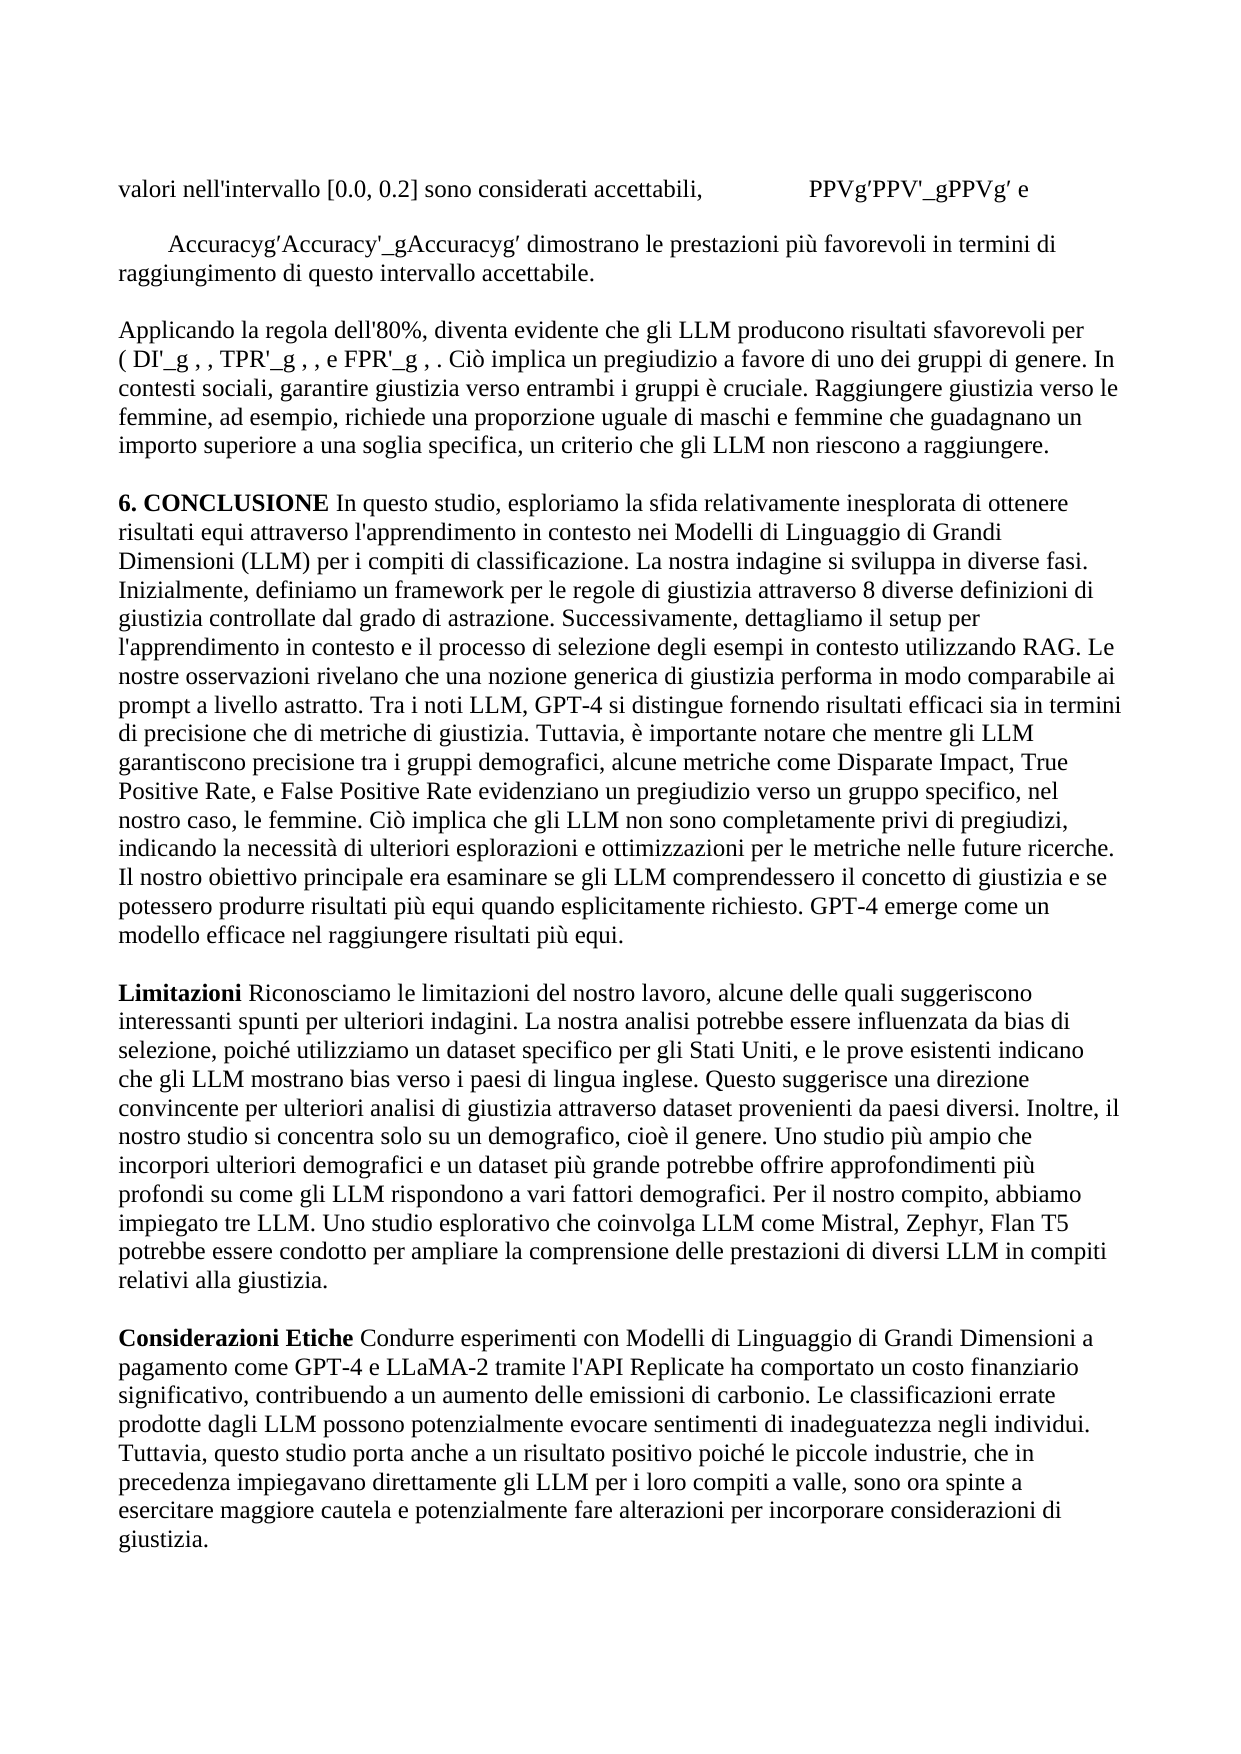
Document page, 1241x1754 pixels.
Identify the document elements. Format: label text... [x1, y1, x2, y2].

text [118, 148, 1122, 286]
text Considerazioni Etiche Condurre esperimenti con Modelli di Linguaggio di Grandi Dimensioni a pagamento come GPT-4 e LLaMA-2 tramite l'API Replicate ha comportato un costo finanziario significativo, contribuendo a un aumento delle emissioni di carbonio. Le classificazioni errate prodotte dagli LLM possono potenzialmente evocare sentimenti di inadeguatezza negli individui. Tuttavia, questo studio porta anche a un risultato positivo poiché le piccole industrie, che in precedenza impiegavano direttamente gli LLM per i loro compiti a valle, sono ora spinte a esercitare maggiore cautela e potenzialmente fare alterazioni per incorporare considerazioni di giustizia. [118, 1323, 1122, 1553]
text Limitazioni Riconosciamo le limitazioni del nostro lavoro, alcune delle quali suggeriscono interessanti spunti per ulteriori indagini. La nostra analisi potrebbe essere influenzata da bias di selezione, poiché utilizziamo un dataset specifico per gli Stati Uniti, e le prove esistenti indicano che gli LLM mostrano bias verso i paesi di lingua inglese. Questo suggerisce una direzione convincente per ulteriori analisi di giustizia attraverso dataset provenienti da paesi diversi. Inoltre, il nostro studio si concentra solo su un demografico, cioè il genere. Uno studio più ampio che incorpori ulteriori demografici e un dataset più grande potrebbe offrire approfondimenti più profondi su come gli LLM rispondono a vari fattori demografici. Per il nostro compito, abbiamo impiegato tre LLM. Uno studio esplorativo che coinvolga LLM come Mistral, Zephyr, Flan T5 potrebbe essere condotto per ampliare la comprensione delle prestazioni di diversi LLM in compiti relativi alla giustizia. [118, 978, 1122, 1294]
text 6. CONCLUSIONE In questo studio, esploriamo la sfida relativamente inesplorata di ottenere risultati equi attraverso l'apprendimento in contesto nei Modelli di Linguaggio di Grandi Dimensioni (LLM) per i compiti di classificazione. La nostra indagine si sviluppa in diverse fasi. Inizialmente, definiamo un framework per le regole di giustizia attraverso 8 diverse definizioni di giustizia controllate dal grado di astrazione. Successivamente, dettagliamo il setup per l'apprendimento in contesto e il processo di selezione degli esempi in contesto utilizzando RAG. Le nostre osservazioni rivelano che una nozione generica di giustizia performa in modo comparabile ai prompt a livello astratto. Tra i noti LLM, GPT-4 si distingue fornendo risultati efficaci sia in termini di precisione che di metriche di giustizia. Tuttavia, è importante notare che mentre gli LLM garantiscono precisione tra i gruppi demografici, alcune metriche come Disparate Impact, True Positive Rate, e False Positive Rate evidenziano un pregiudizio verso un gruppo specifico, nel nostro caso, le femmine. Ciò implica che gli LLM non sono completamente privi di pregiudizi, indicando la necessità di ulteriori esplorazioni e ottimizzazioni per le metriche nelle future ricerche. Il nostro obiettivo principale era esaminare se gli LLM comprendessero il concetto di giustizia e se potessero produrre risultati più equi quando esplicitamente richiesto. GPT-4 emerge come un modello efficace nel raggiungere risultati più equi. [118, 488, 1122, 948]
text Applicando la regola dell'80%, diventa evidente che gli LLM producono risultati sfavorevoli per ( DI'_g , , TPR'_g , , e FPR'_g , . Ciò implica un pregiudizio a favore di uno dei gruppi di genere. In contesti sociali, garantire giustizia verso entrambi i gruppi è cruciale. Raggiungere giustizia verso le femmine, ad esempio, richiede una proporzione uguale di maschi e femmine che guadagnano un importo superiore a una soglia specifica, un criterio che gli LLM non riescono a raggiungere. [118, 316, 1122, 459]
